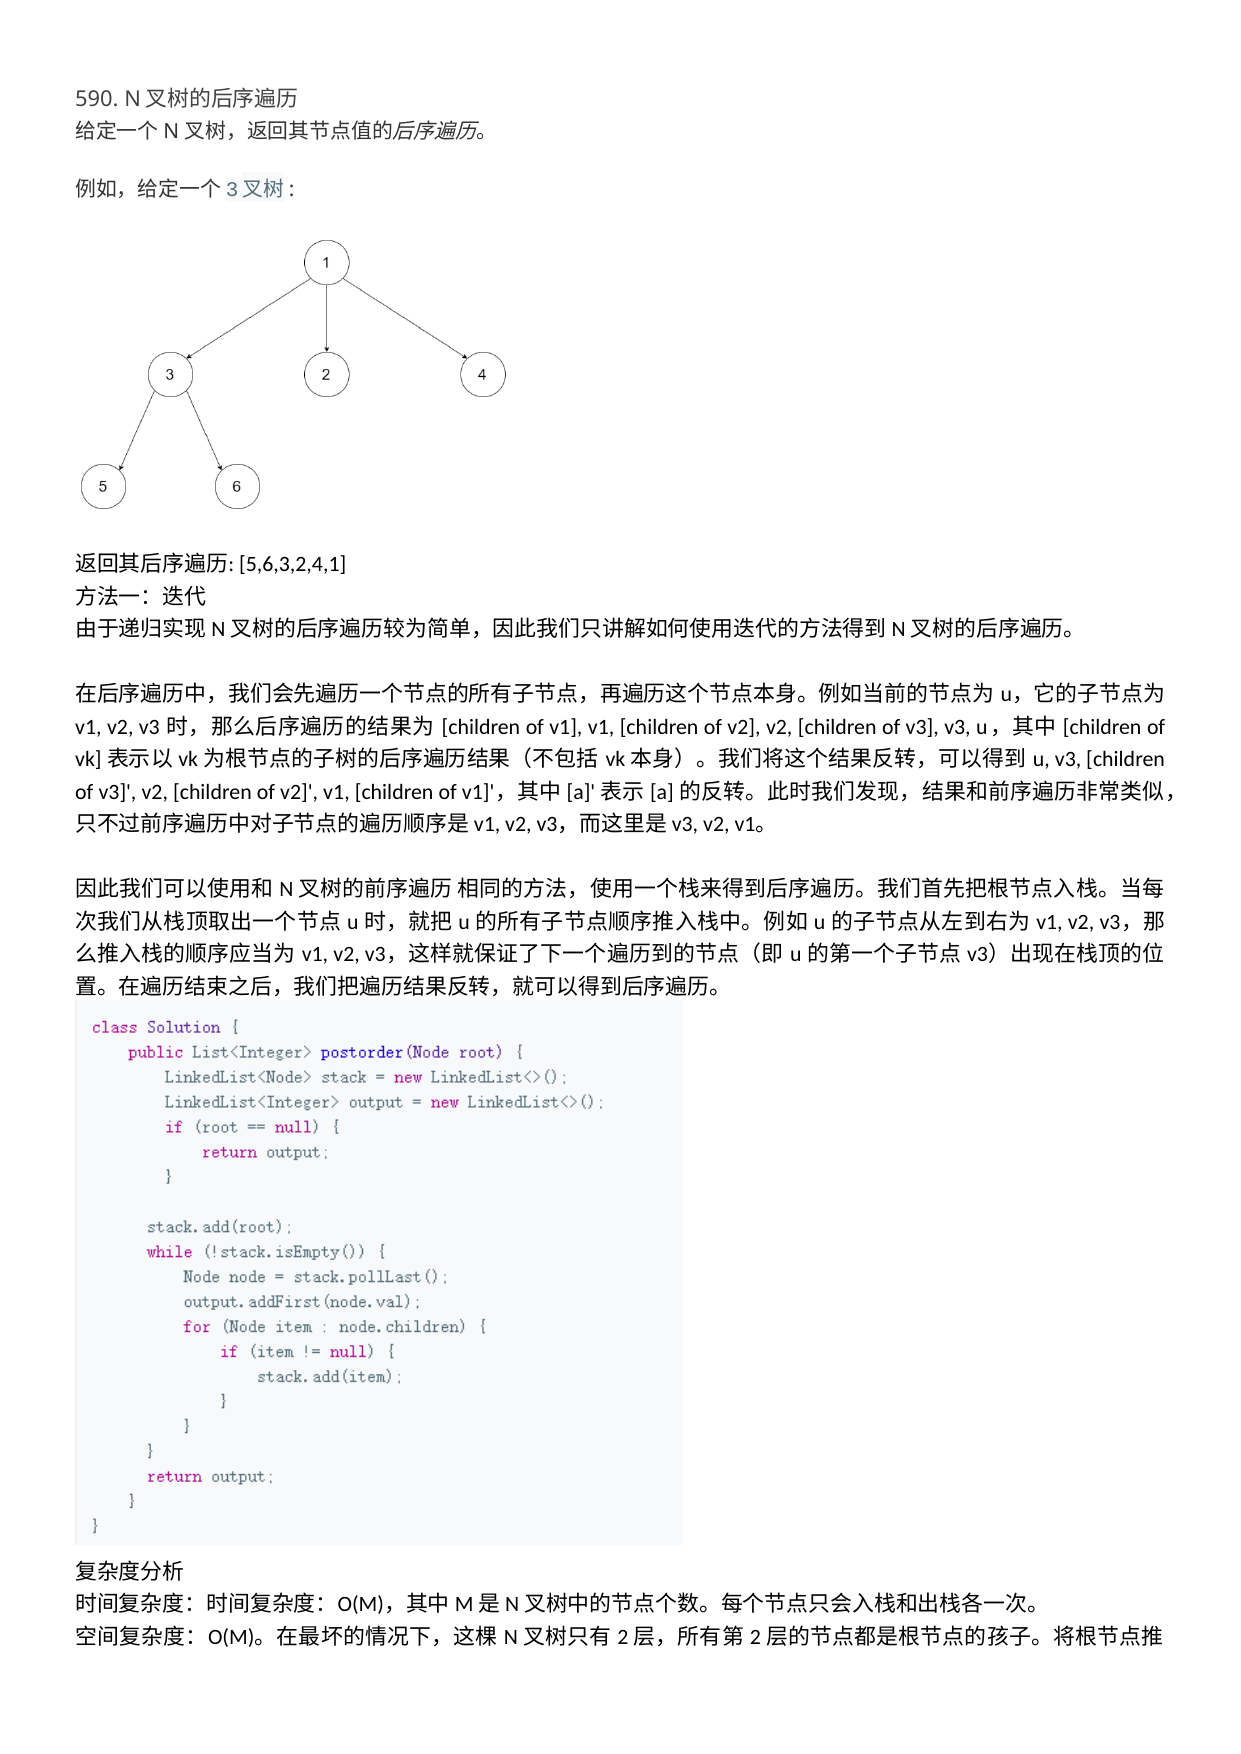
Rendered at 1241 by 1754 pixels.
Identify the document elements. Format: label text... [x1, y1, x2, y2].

picture [75, 234, 511, 515]
text 由于递归实现 N 叉树的后序遍历较为简单，因此我们只讲解如何使用迭代的方法得到 N 叉树的后序遍历。 [75, 611, 1165, 643]
picture [75, 1000, 683, 1545]
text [75, 1618, 1165, 1651]
text 方法一：迭代 [75, 578, 1165, 611]
text 复杂度分析 [75, 1553, 1165, 1586]
text 因此我们可以使用和 N叉树的前序遍历 相同的方法，使用一个栈来得到后序遍历。我们首先把根节点入栈。当每次我们从栈顶取出一个节点 u 时，就把 u 的所有子节点顺序推入栈中。例如 u 的子节点从左到右为 v1, v2, v3，那么推入栈的顺序应当为 v1, v2, v3，这样就保证了下一个遍历到的节点（即 u 的第一个子节点 v3）出现在栈顶的位置。在遍历结束之后，我们把遍历结果反转，就可以得到后序遍历。 [75, 871, 1165, 1001]
text 给定一个 N 叉树，返回其节点值的后序遍历。 [75, 113, 1165, 146]
text 在后序遍历中，我们会先遍历一个节点的所有子节点，再遍历这个节点本身。例如当前的节点为 u，它的子节点为 v1, v2, v3 时，那么后序遍历的结果为 [children of v1], v1, [children of v2], v2, [children of v3], v3, u，其中 [children of vk] 表示以 vk 为根节点的子树的后序遍历结果（不包括 vk 本身）。我们将这个结果反转，可以得到 u, v3, [children of v3]', v2, [children of v2]', v1, [children of v1]'，其中 [a]' 表示 [a] 的反转。此时我们发现，结果和前序遍历非常类似，只不过前序遍历中对子节点的遍历顺序是 v1, v2, v3，而这里是 v3, v2, v1。 [75, 676, 1165, 838]
text 例如，给定一个 3叉树 : [75, 171, 1165, 203]
subtitle 590. N叉树的后序遍历 [75, 81, 1165, 113]
text 返回其后序遍历: [5,6,3,2,4,1] [75, 546, 1165, 578]
text 时间复杂度：时间复杂度：O(M)，其中 M 是 N 叉树中的节点个数。每个节点只会入栈和出栈各一次。 [75, 1586, 1165, 1618]
